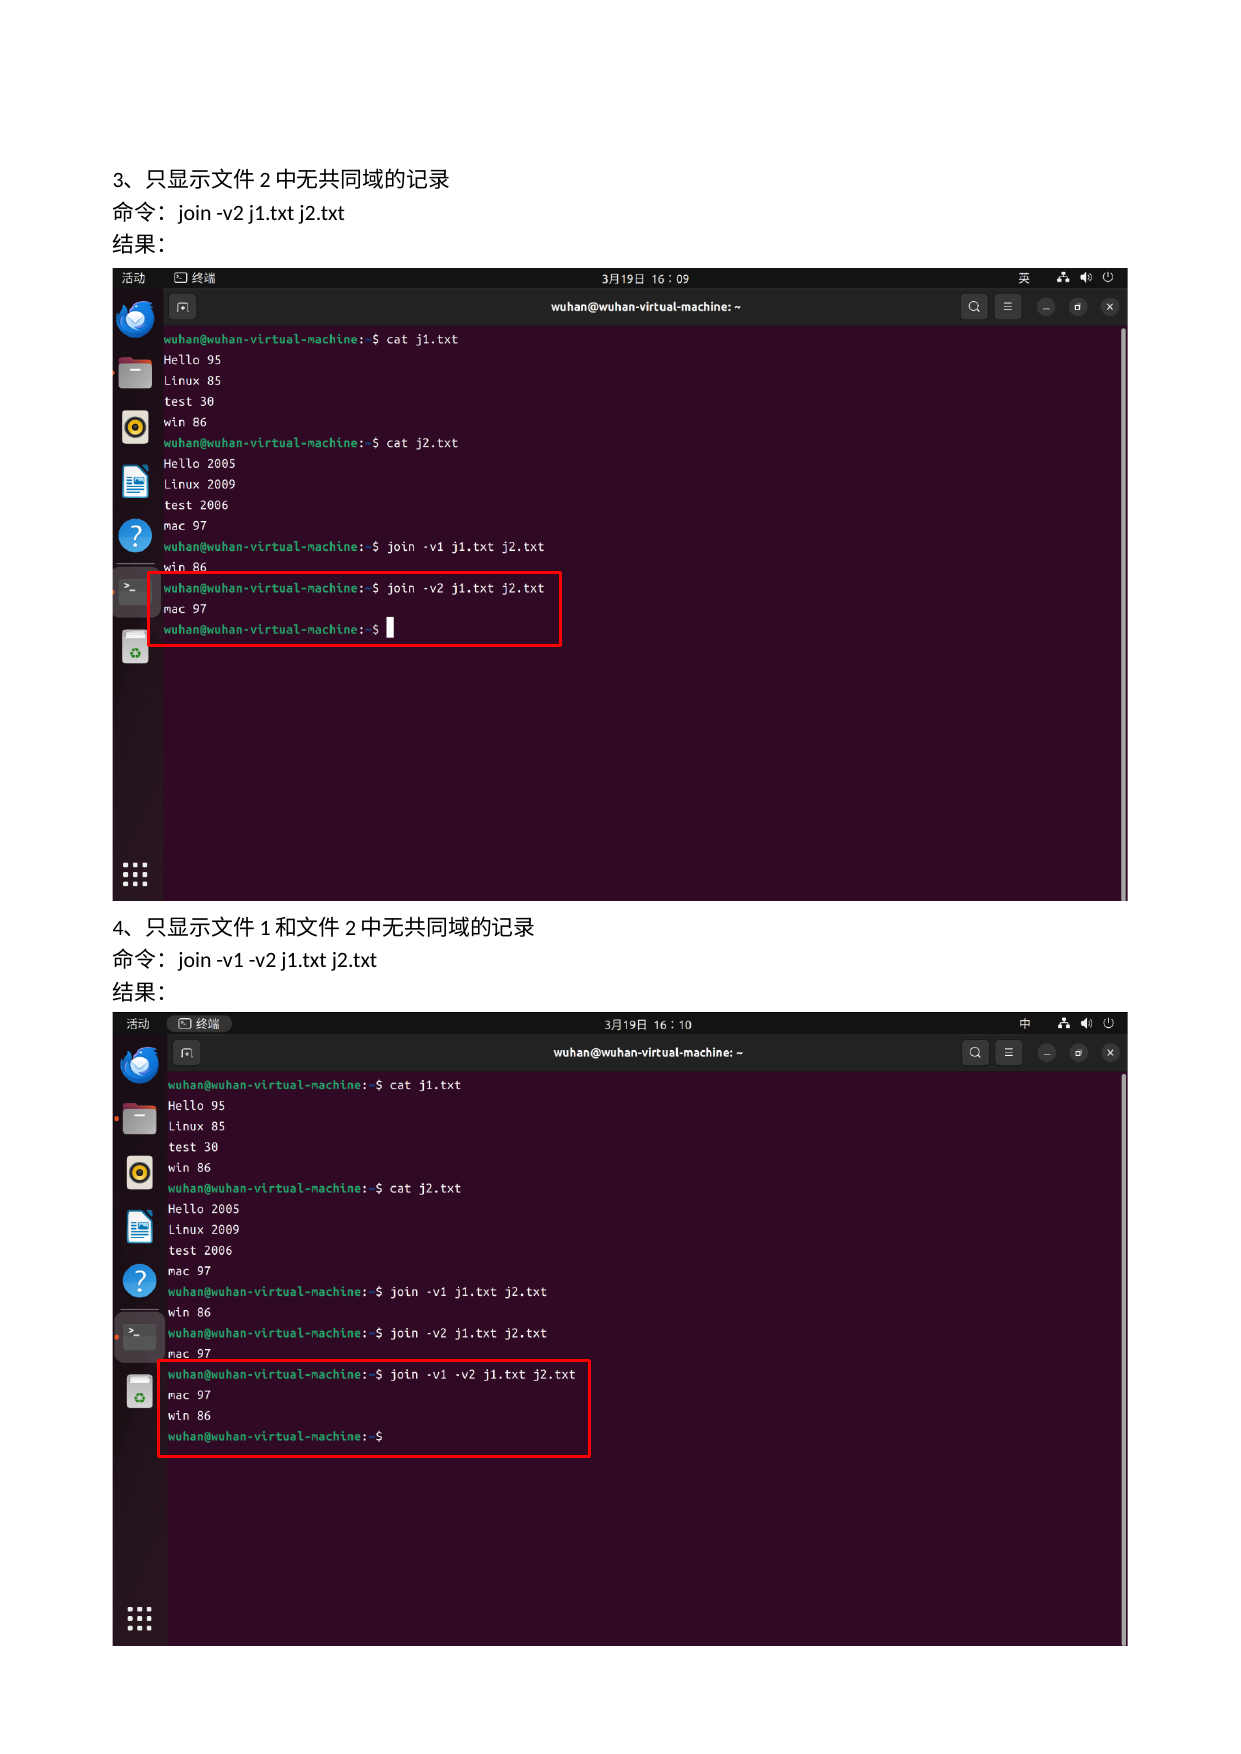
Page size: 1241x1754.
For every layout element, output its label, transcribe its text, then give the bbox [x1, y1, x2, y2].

text 结果： [112, 227, 1128, 259]
picture [112, 1012, 1128, 1646]
picture [112, 268, 1128, 901]
text 3、只显示文件2中无共同域的记录 [112, 162, 1128, 194]
text 命令：join -v1 -v2 j1.txt j2.txt [112, 942, 1128, 974]
text 4、只显示文件1和文件2中无共同域的记录 [112, 909, 1128, 942]
text 命令：join -v2 j1.txt j2.txt [112, 194, 1128, 227]
text 结果： [112, 974, 1128, 1007]
